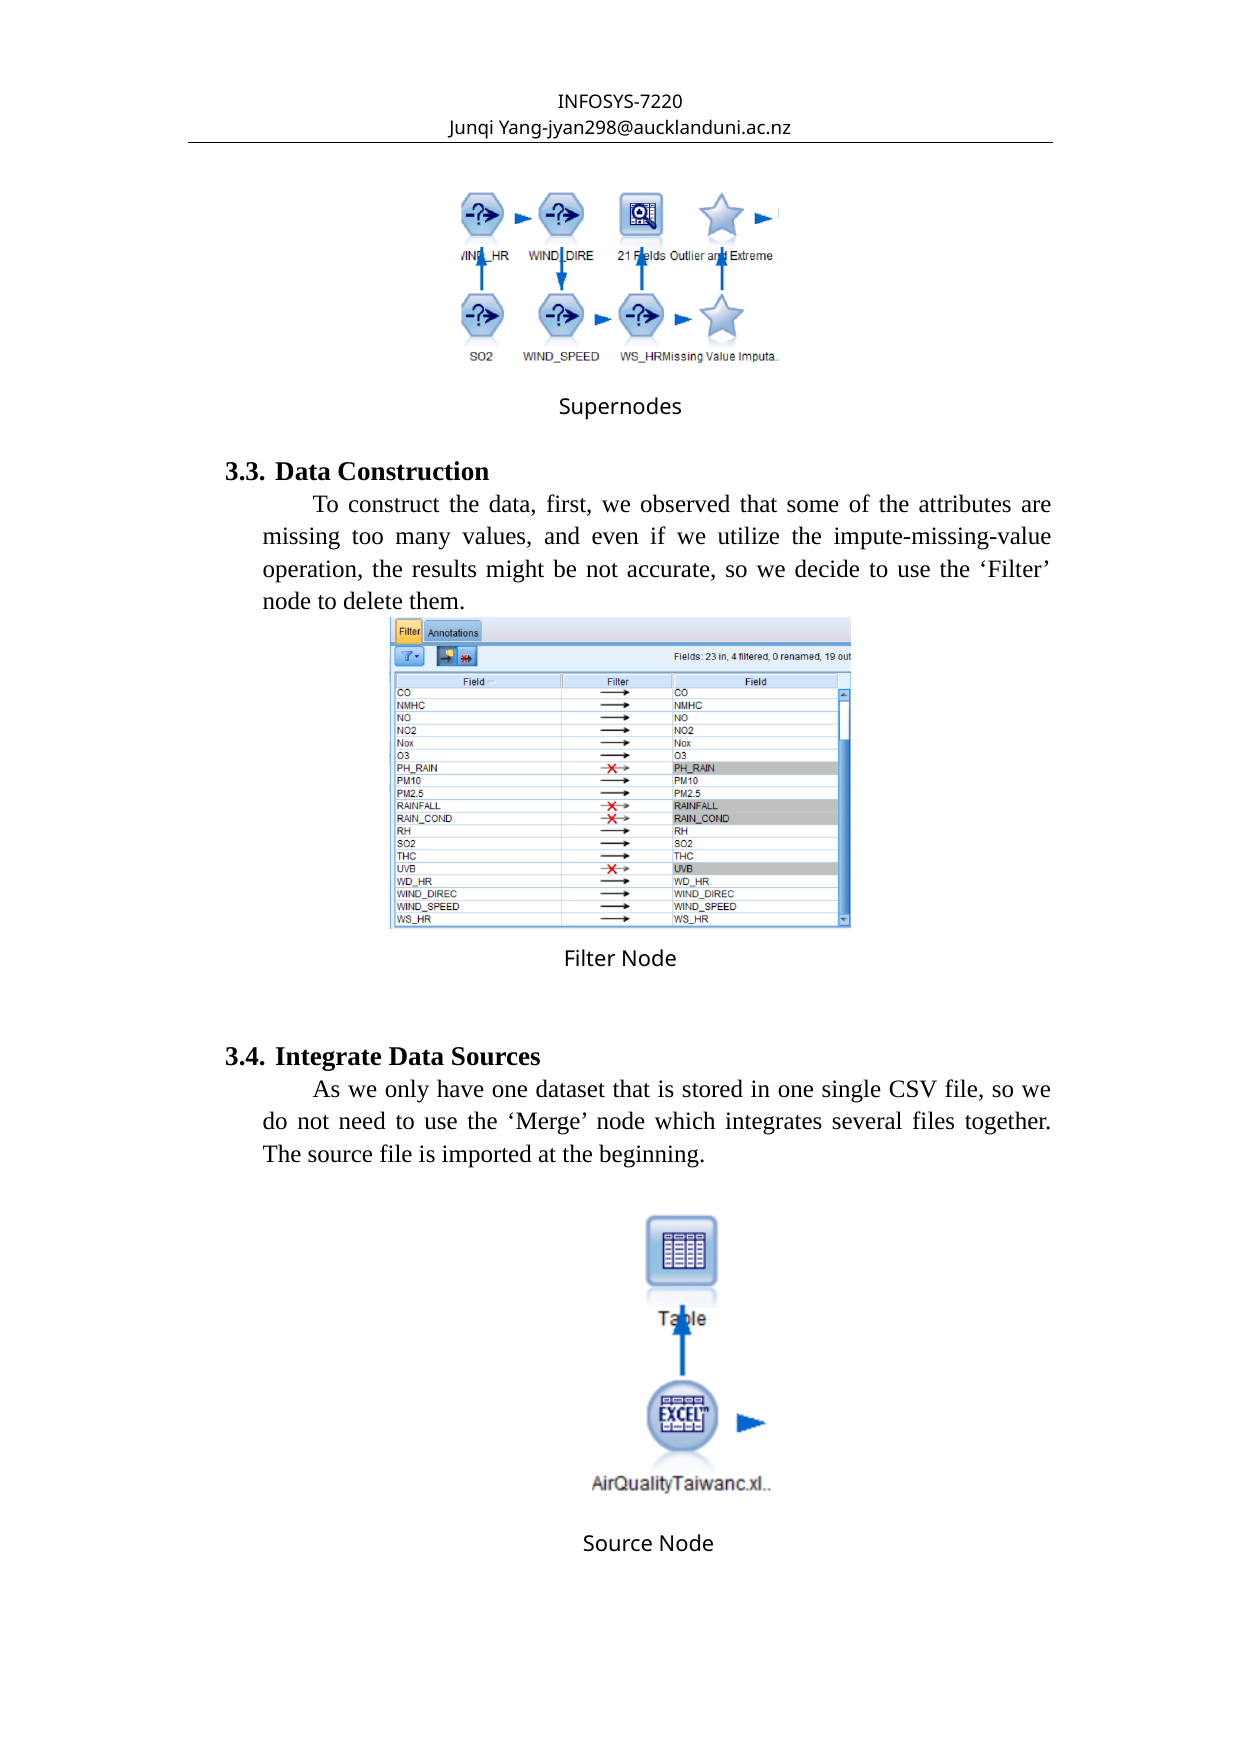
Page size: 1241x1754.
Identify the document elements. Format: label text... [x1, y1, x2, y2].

list Integrate Data Sources [225, 1039, 1053, 1072]
list To construct the data, first, we observed that some of the attributes are missing too many values, and even if we utilize the impute-missing-value operation, the results might be not accurate, so we decide to use the ‘Filter’ node to delete them. [262, 487, 1053, 617]
picture [389, 617, 851, 929]
picture [461, 162, 779, 366]
picture [592, 1202, 774, 1496]
list As we only have one dataset that is stored in one single CSV file, so we do not need to use the ‘Merge’ node which integrates several files together. The source file is imported at the beginning. [262, 1072, 1053, 1169]
text Source Node [187, 1527, 1053, 1559]
list Data Construction [225, 454, 1053, 487]
text Filter Node [187, 942, 1053, 974]
text Supernodes [187, 389, 1053, 422]
